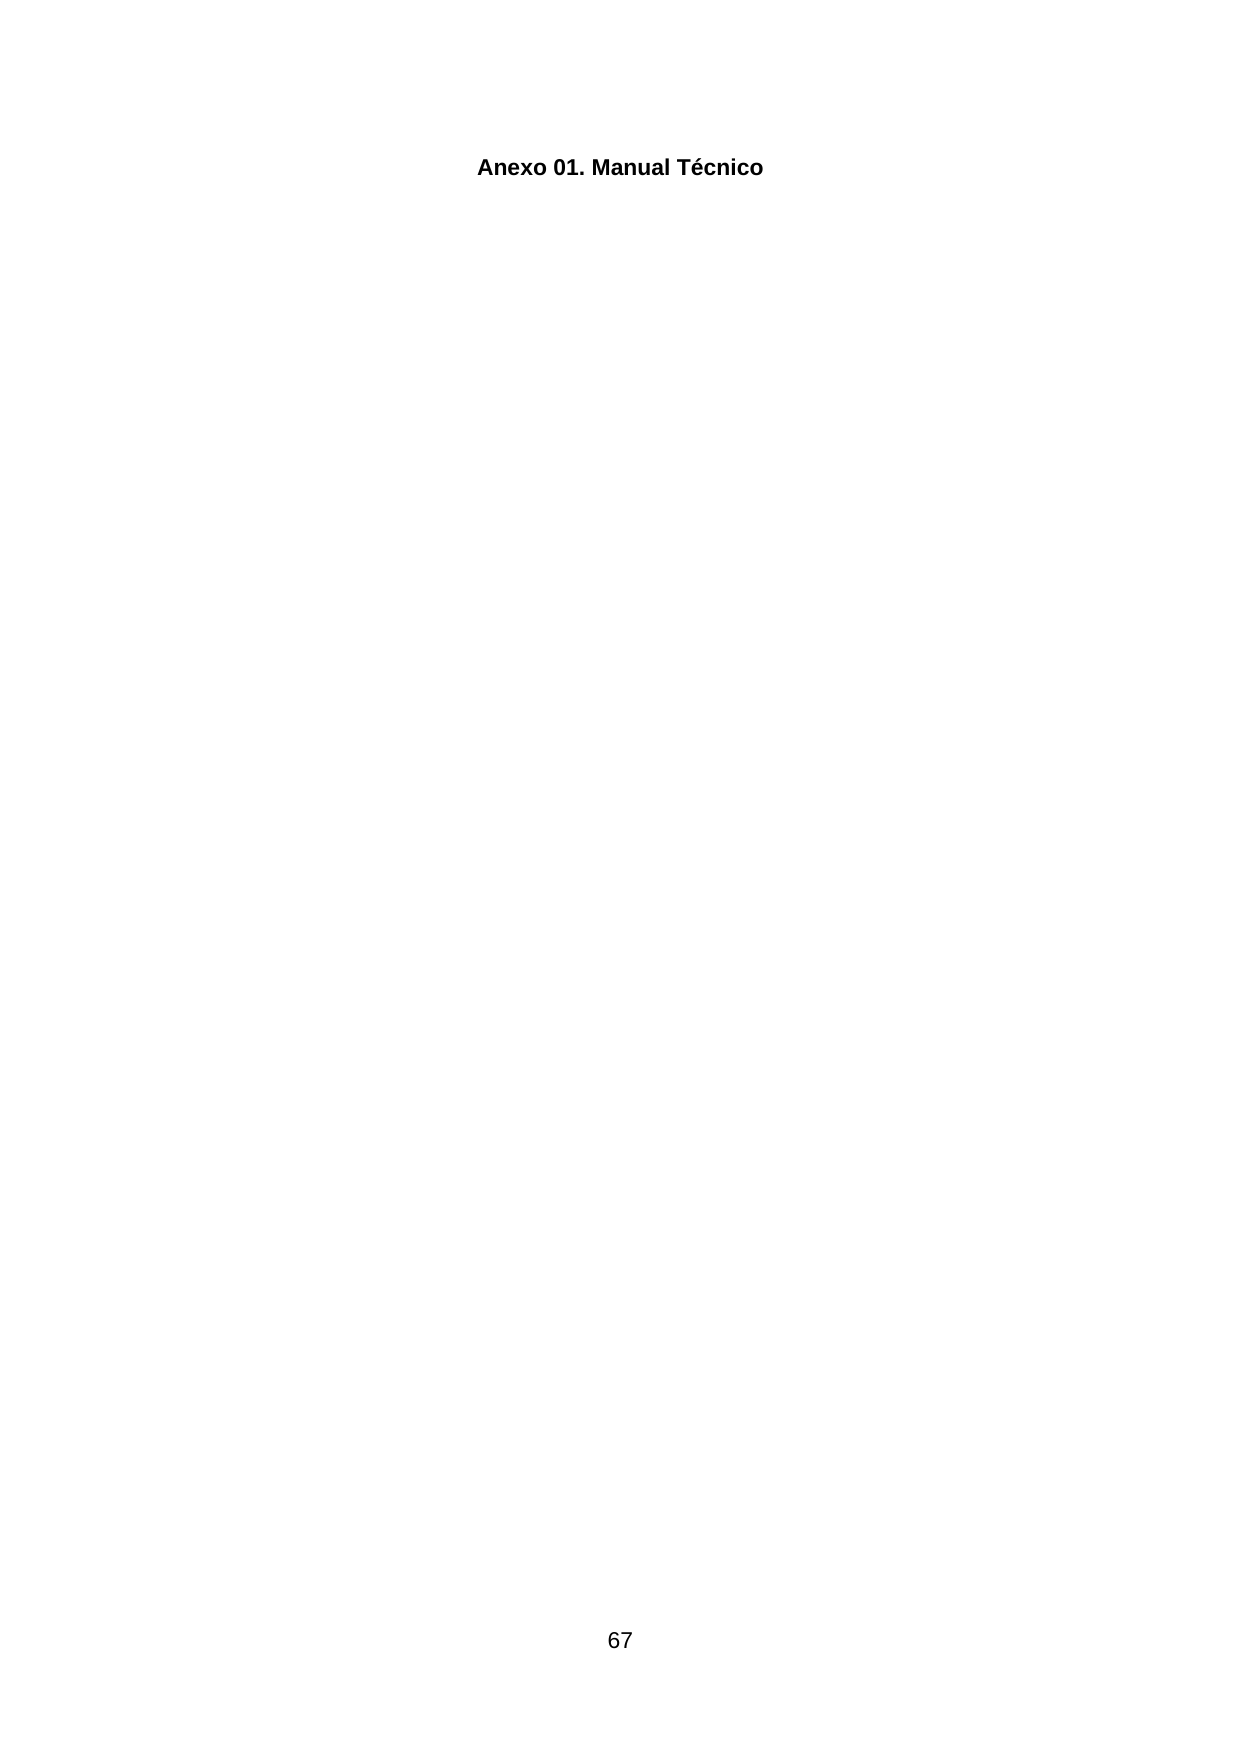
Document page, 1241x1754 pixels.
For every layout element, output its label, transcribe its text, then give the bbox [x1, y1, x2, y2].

subtitle Anexo 01. Manual Técnico [150, 154, 1090, 181]
